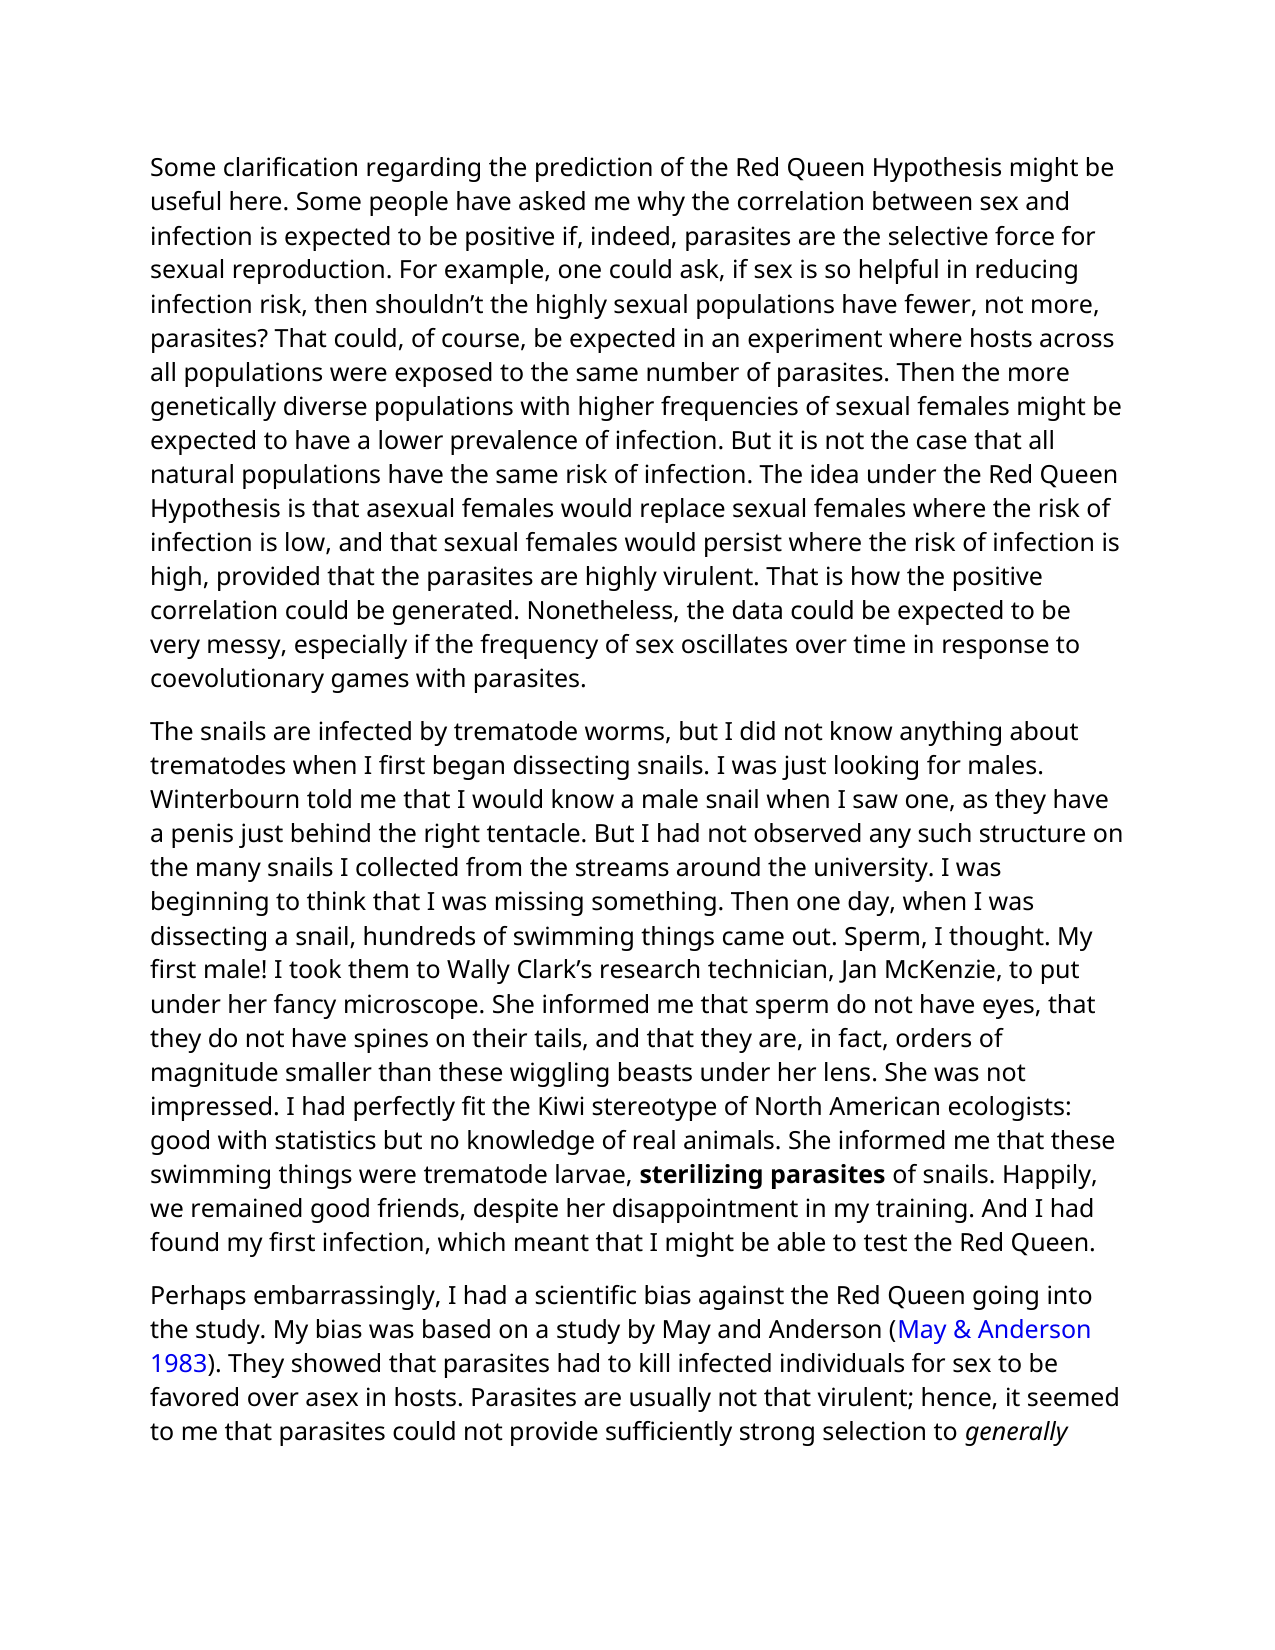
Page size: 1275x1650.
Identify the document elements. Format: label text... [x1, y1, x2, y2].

text The snails are infected by trematode worms, but I did not know anything about trematodes when I first began dissecting snails. I was just looking for males. Winterbourn told me that I would know a male snail when I saw one, as they have a penis just behind the right tentacle. But I had not observed any such structure on the many snails I collected from the streams around the university. I was beginning to think that I was missing something. Then one day, when I was dissecting a snail, hundreds of swimming things came out. Sperm, I thought. My first male! I took them to Wally Clark’s research technician, Jan McKenzie, to put under her fancy microscope. She informed me that sperm do not have eyes, that they do not have spines on their tails, and that they are, in fact, orders of magnitude smaller than these wiggling beasts under her lens. She was not impressed. I had perfectly fit the Kiwi stereotype of North American ecologists: good with statistics but no knowledge of real animals. She informed me that these swimming things were trematode larvae, sterilizing parasites of snails. Happily, we remained good friends, despite her disappointment in my training. And I had found my first infection, which meant that I might be able to test the Red Queen. [150, 714, 1125, 1259]
text Some clarification regarding the prediction of the Red Queen Hypothesis might be useful here. Some people have asked me why the correlation between sex and infection is expected to be positive if, indeed, parasites are the selective force for sexual reproduction. For example, one could ask, if sex is so helpful in reducing infection risk, then shouldn’t the highly sexual populations have fewer, not more, parasites? That could, of course, be expected in an experiment where hosts across all populations were exposed to the same number of parasites. Then the more genetically diverse populations with higher frequencies of sexual females might be expected to have a lower prevalence of infection. But it is not the case that all natural populations have the same risk of infection. The idea under the Red Queen Hypothesis is that asexual females would replace sexual females where the risk of infection is low, and that sexual females would persist where the risk of infection is high, provided that the parasites are highly virulent. That is how the positive correlation could be generated. Nonetheless, the data could be expected to be very messy, especially if the frequency of sex oscillates over time in response to coevolutionary games with parasites. [150, 150, 1125, 695]
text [150, 1277, 1125, 1448]
